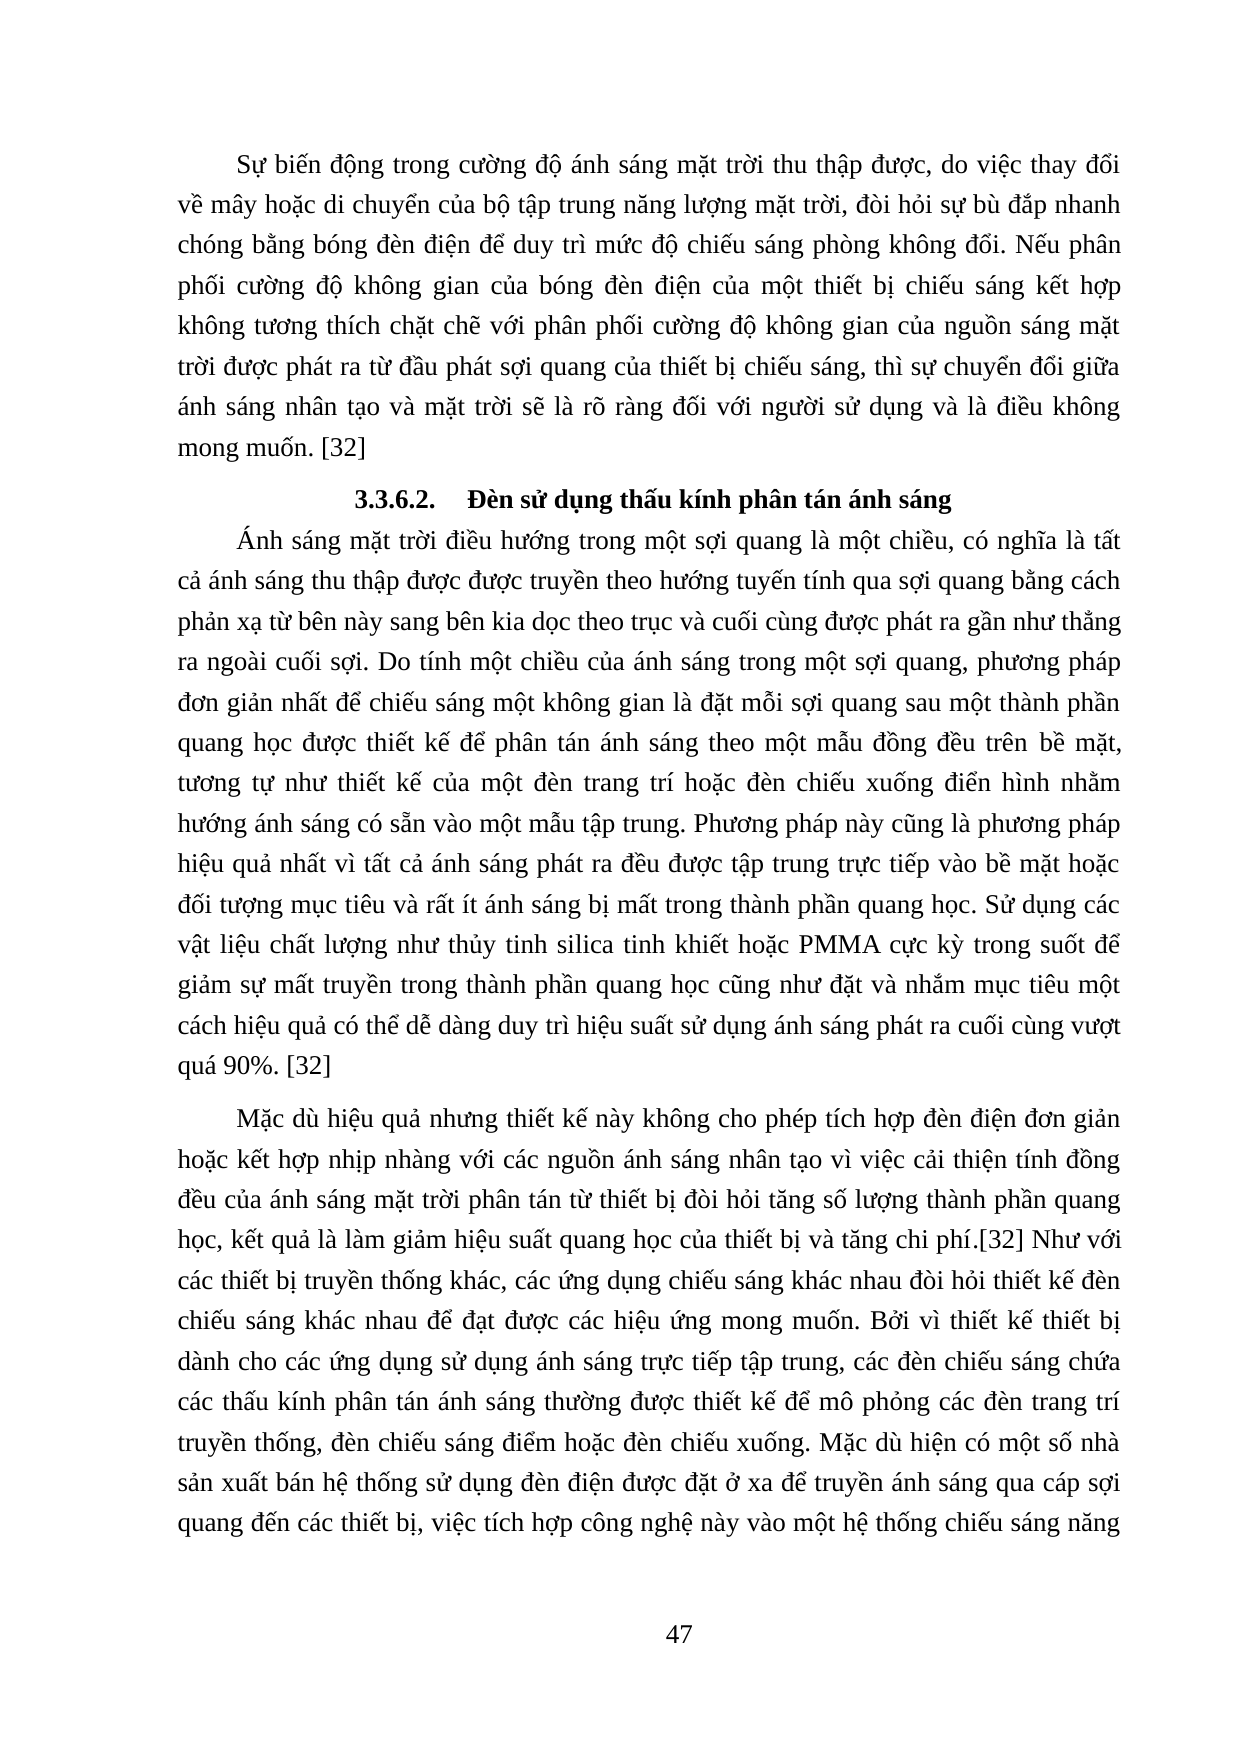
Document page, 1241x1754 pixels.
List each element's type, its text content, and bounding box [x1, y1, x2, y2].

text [177, 1102, 1122, 1538]
text Sự biến động trong cường độ ánh sáng mặt trời thu thập được, do việc thay đổi về mây hoặc di chuyển của bộ tập trung năng lượng mặt trời, đòi hỏi sự bù đắp nhanh chóng bằng bóng đèn điện để duy trì mức độ chiếu sáng phòng không đổi. Nếu phân phối cường độ không gian của bóng đèn điện của một thiết bị chiếu sáng kết hợp không tương thích chặt chẽ với phân phối cường độ không gian của nguồn sáng mặt trời được phát ra từ đầu phát sợi quang của thiết bị chiếu sáng, thì sự chuyển đổi giữa ánh sáng nhân tạo và mặt trời sẽ là rõ ràng đối với người sử dụng và là điều không mong muốn. [32] [177, 148, 1122, 462]
subtitle Đèn sử dụng thấu kính phân tán ánh sáng [354, 483, 1122, 515]
text Ánh sáng mặt trời điều hướng trong một sợi quang là một chiều, có nghĩa là tất cả ánh sáng thu thập được được truyền theo hướng tuyến tính qua sợi quang bằng cách phản xạ từ bên này sang bên kia dọc theo trục và cuối cùng được phát ra gần như thẳng ra ngoài cuối sợi. Do tính một chiều của ánh sáng trong một sợi quang, phương pháp đơn giản nhất để chiếu sáng một không gian là đặt mỗi sợi quang sau một thành phần quang học được thiết kế để phân tán ánh sáng theo một mẫu đồng đều trên bề mặt, tương tự như thiết kế của một đèn trang trí hoặc đèn chiếu xuống điển hình nhằm hướng ánh sáng có sẵn vào một mẫu tập trung. Phương pháp này cũng là phương pháp hiệu quả nhất vì tất cả ánh sáng phát ra đều được tập trung trực tiếp vào bề mặt hoặc đối tượng mục tiêu và rất ít ánh sáng bị mất trong thành phần quang học. Sử dụng các vật liệu chất lượng như thủy tinh silica tinh khiết hoặc PMMA cực kỳ trong suốt để giảm sự mất truyền trong thành phần quang học cũng như đặt và nhắm mục tiêu một cách hiệu quả có thể dễ dàng duy trì hiệu suất sử dụng ánh sáng phát ra cuối cùng vượt quá 90%. [32] [177, 524, 1122, 1081]
